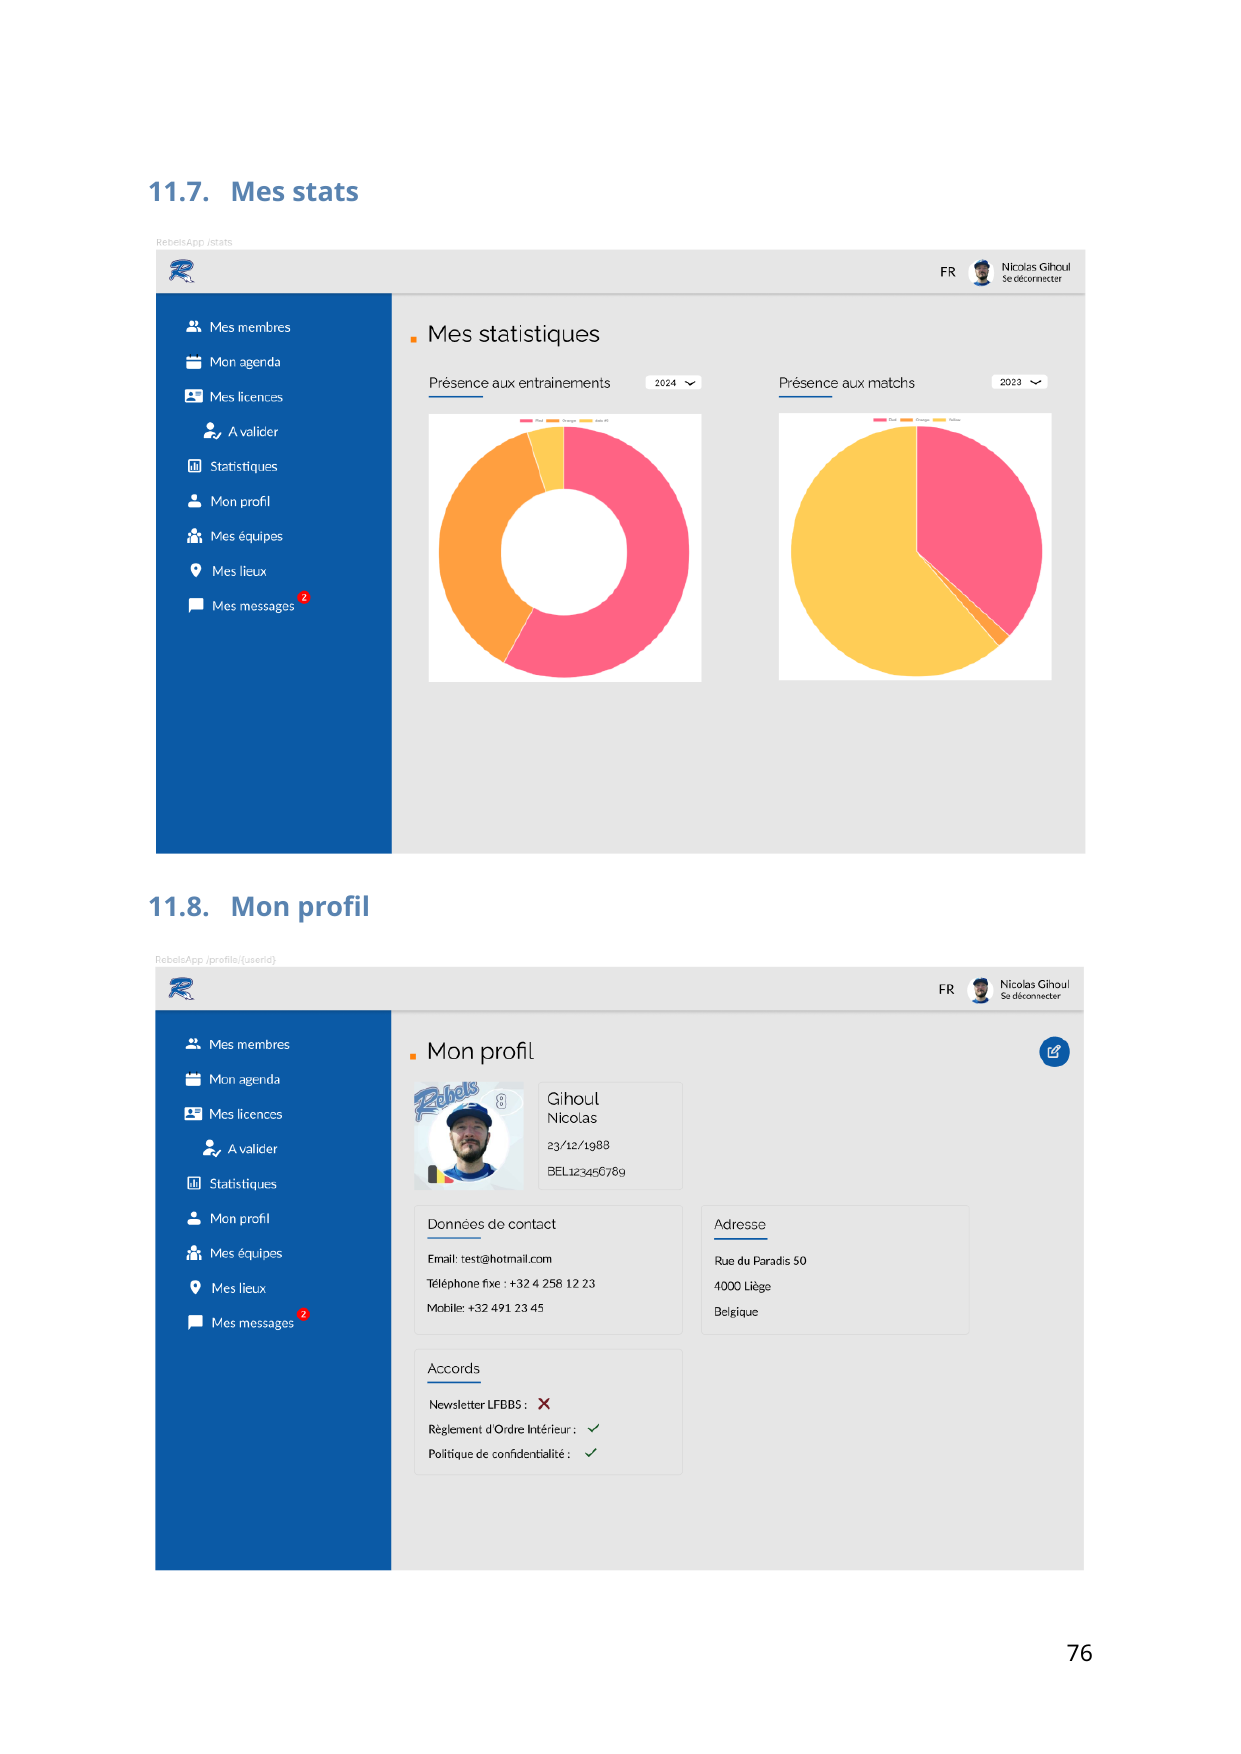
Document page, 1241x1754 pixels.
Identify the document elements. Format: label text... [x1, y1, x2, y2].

subtitle Mon profil [148, 863, 1093, 924]
picture [147, 233, 1093, 863]
subtitle Mes stats [148, 172, 1093, 209]
picture [147, 948, 1093, 1577]
